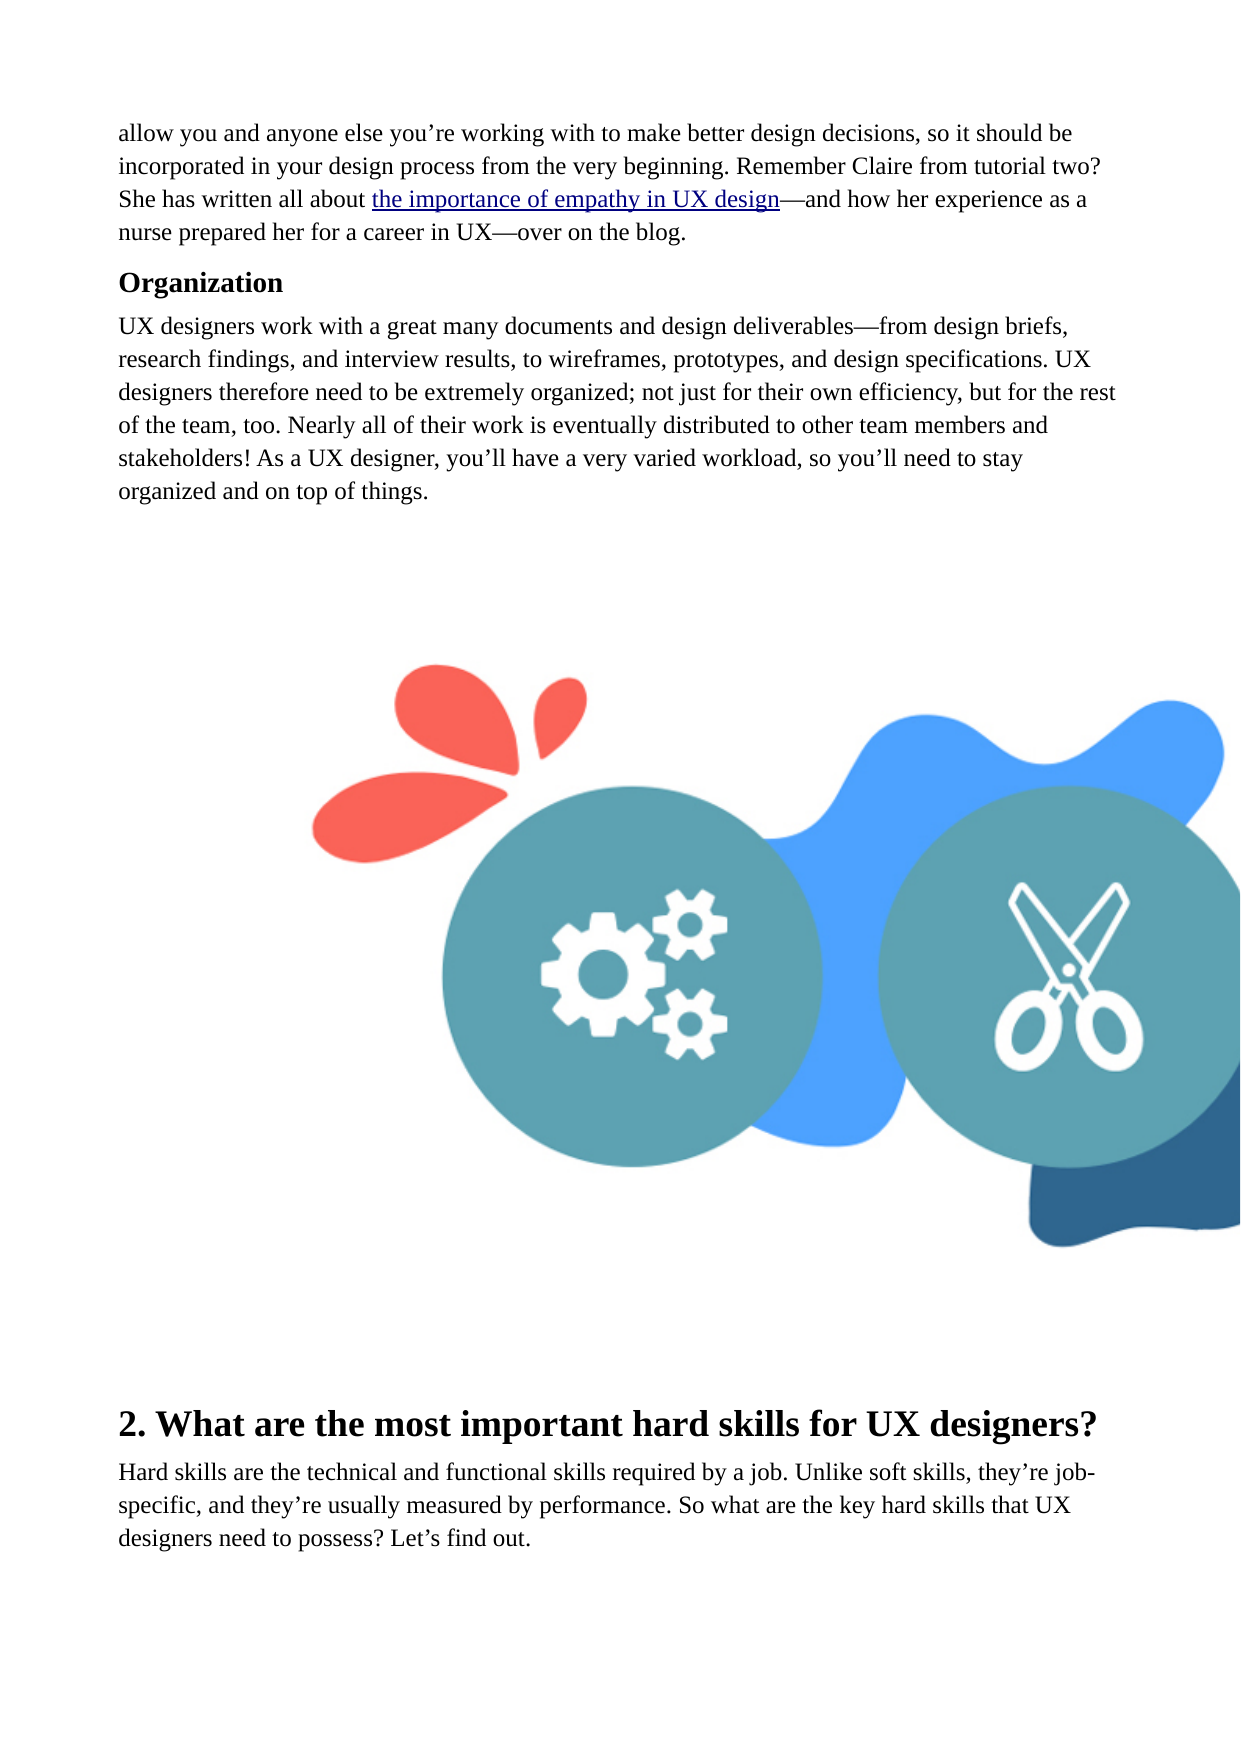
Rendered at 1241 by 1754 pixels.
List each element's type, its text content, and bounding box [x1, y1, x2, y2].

text UX designers work with a great many documents and design deliverables—from design briefs, research findings, and interview results, to wireframes, prototypes, and design specifications. UX designers therefore need to be extremely organized; not just for their own efficiency, but for the rest of the team, too. Nearly all of their work is eventually distributed to other team members and stakeholders! As a UX designer, you’ll have a very varied workload, so you’ll need to stay organized and on top of things. [118, 311, 1122, 505]
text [118, 118, 1122, 246]
subtitle Organization [118, 265, 1122, 298]
subtitle 2. What are the most important hard skills for UX designers? [118, 1402, 1122, 1445]
text Hard skills are the technical and functional skills required by a job. Unlike soft skills, they’re job-specific, and they’re usually measured by performance. So what are the key hard skills that UX designers need to possess? Let’s find out. [118, 1457, 1122, 1552]
picture [118, 523, 1241, 1377]
